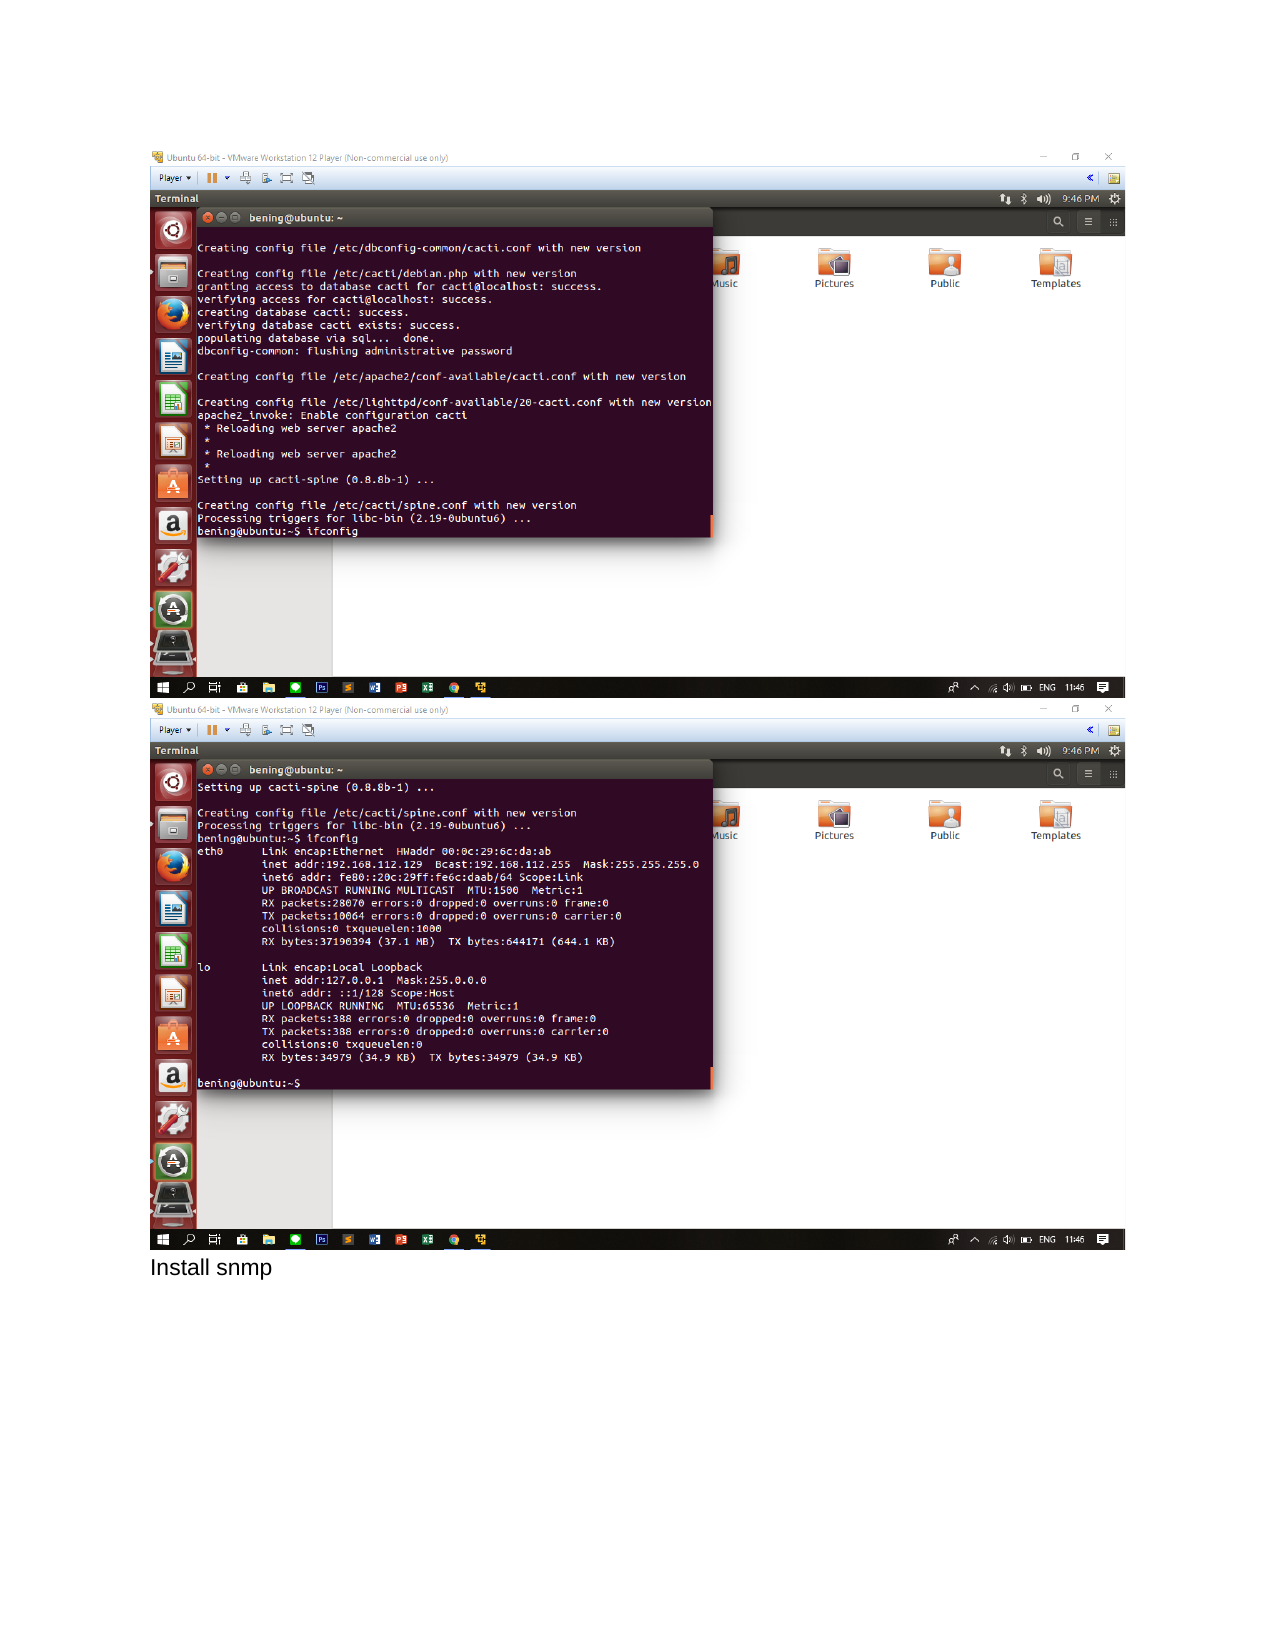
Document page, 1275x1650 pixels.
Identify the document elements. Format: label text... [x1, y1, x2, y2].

picture [150, 701, 1125, 1250]
text Install snmp [150, 1253, 1125, 1280]
picture [150, 150, 1125, 698]
